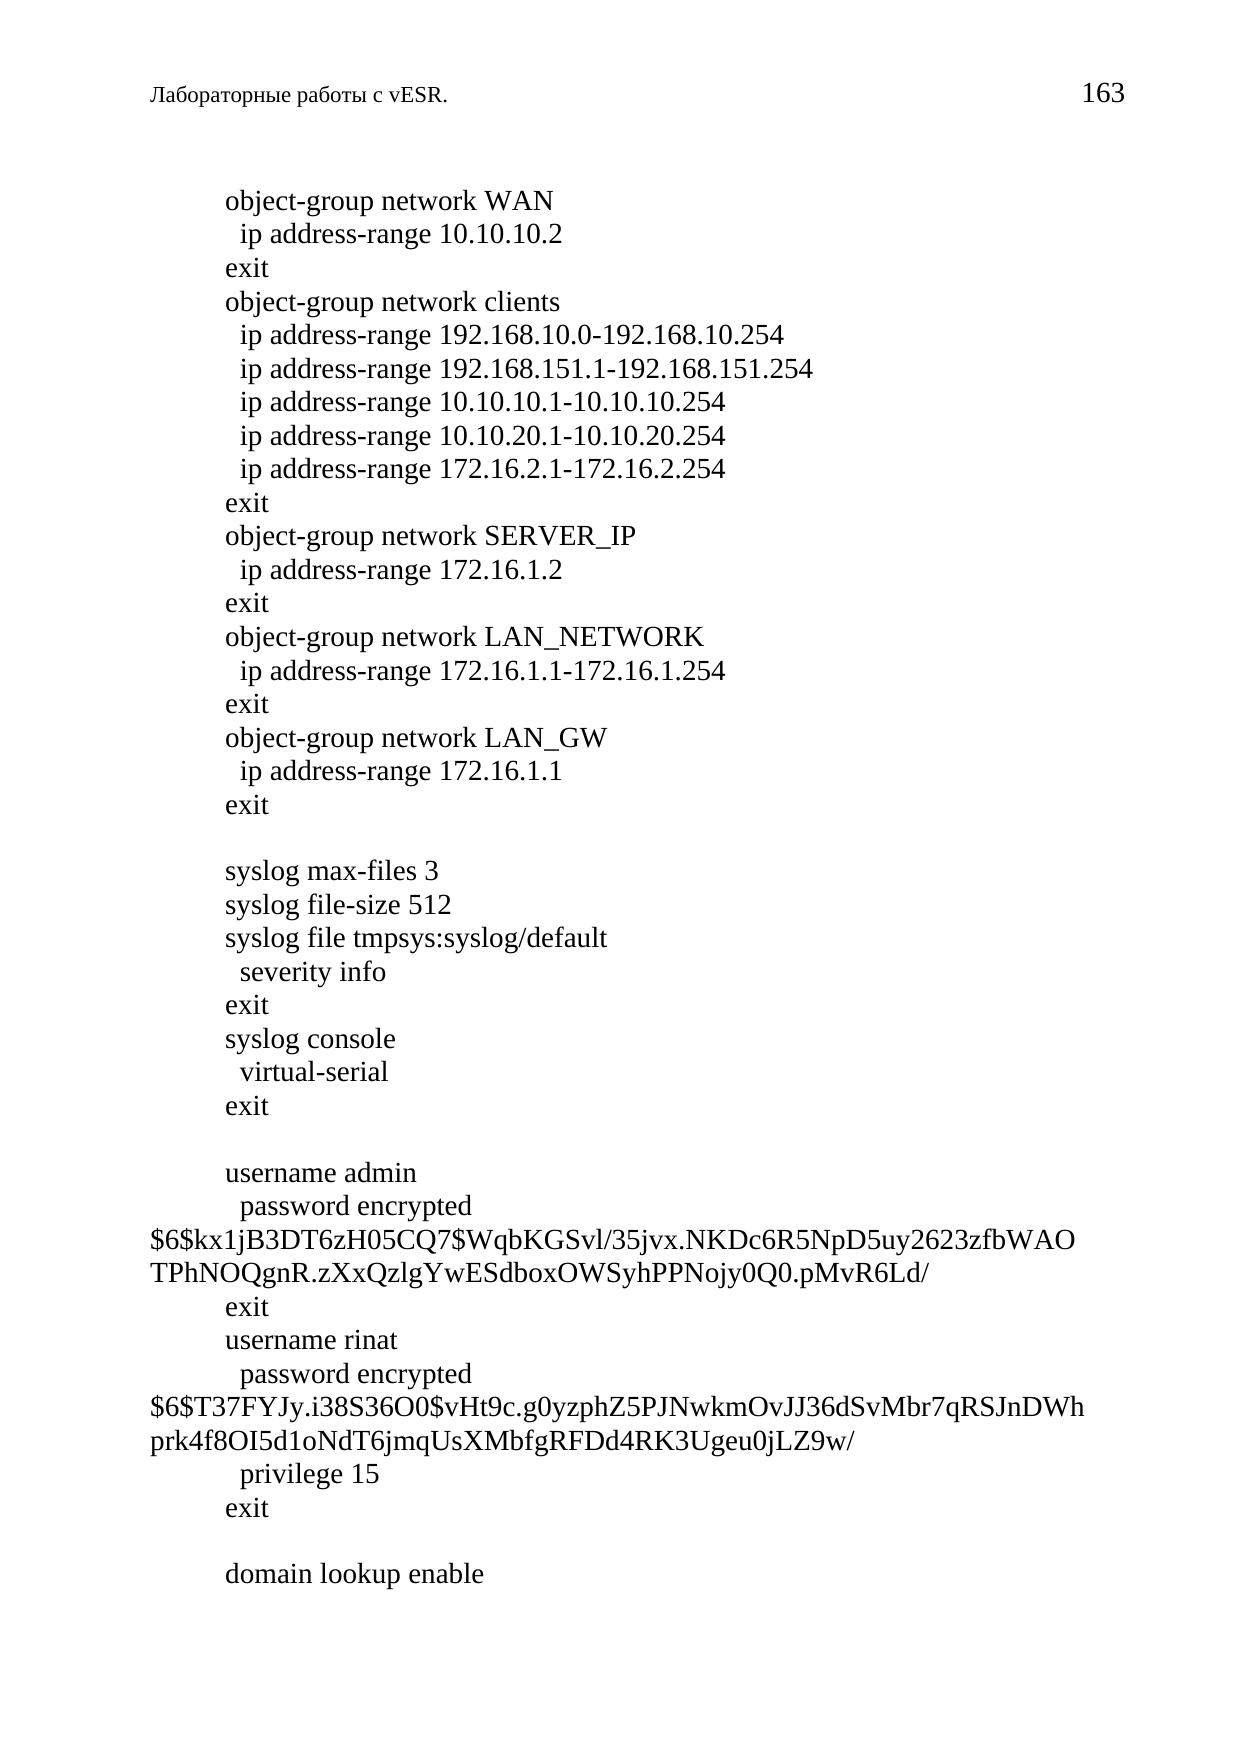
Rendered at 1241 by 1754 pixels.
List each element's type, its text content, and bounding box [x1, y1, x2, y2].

text ip address-range 172.16.1.2 [150, 552, 1090, 586]
text syslog file-size 512 [150, 887, 1090, 920]
text exit [150, 1490, 1090, 1524]
text password encrypted $6$T37FYJy.i38S36O0$vHt9c.g0yzphZ5PJNwkmOvJJ36dSvMbr7qRSJnDWhprk4f8OI5d1oNdT6jmqUsXMbfgRFDd4RK3Ugeu0jLZ9w/ [150, 1356, 1090, 1457]
text syslog max-files 3 [150, 853, 1090, 887]
text severity info [150, 954, 1090, 987]
text password encrypted $6$kx1jB3DT6zH05CQ7$WqbKGSvl/35jvx.NKDc6R5NpD5uy2623zfbWAOTPhNOQgnR.zXxQzlgYwESdboxOWSyhPPNojy0Q0.pMvR6Ld/ [150, 1188, 1090, 1289]
text ip address-range 10.10.10.2 [150, 217, 1090, 250]
text exit [150, 250, 1090, 284]
text ip address-range 192.168.10.0-192.168.10.254 [150, 317, 1090, 351]
text ip address-range 172.16.1.1 [150, 753, 1090, 787]
text syslog console [150, 1021, 1090, 1054]
text ip address-range 192.168.151.1-192.168.151.254 [150, 351, 1090, 384]
text syslog file tmpsys:syslog/default [150, 920, 1090, 954]
text ip address-range 172.16.1.1-172.16.1.254 [150, 653, 1090, 686]
text ip address-range 10.10.10.1-10.10.10.254 [150, 384, 1090, 418]
text exit [150, 686, 1090, 720]
text domain lookup enable [150, 1557, 1090, 1590]
text object-group network WAN [150, 183, 1090, 217]
text privilege 15 [150, 1457, 1090, 1490]
text virtual-serial [150, 1054, 1090, 1088]
text username rinat [150, 1322, 1090, 1356]
text exit [150, 787, 1090, 820]
text exit [150, 987, 1090, 1021]
text exit [150, 1088, 1090, 1122]
text exit [150, 586, 1090, 619]
text object-group network SERVER_IP [150, 518, 1090, 552]
text ip address-range 10.10.20.1-10.10.20.254 [150, 418, 1090, 451]
text username admin [150, 1155, 1090, 1188]
text object-group network clients [150, 284, 1090, 317]
text object-group network LAN_GW [150, 720, 1090, 753]
text exit [150, 485, 1090, 518]
text ip address-range 172.16.2.1-172.16.2.254 [150, 451, 1090, 485]
text object-group network LAN_NETWORK [150, 619, 1090, 653]
text exit [150, 1289, 1090, 1322]
